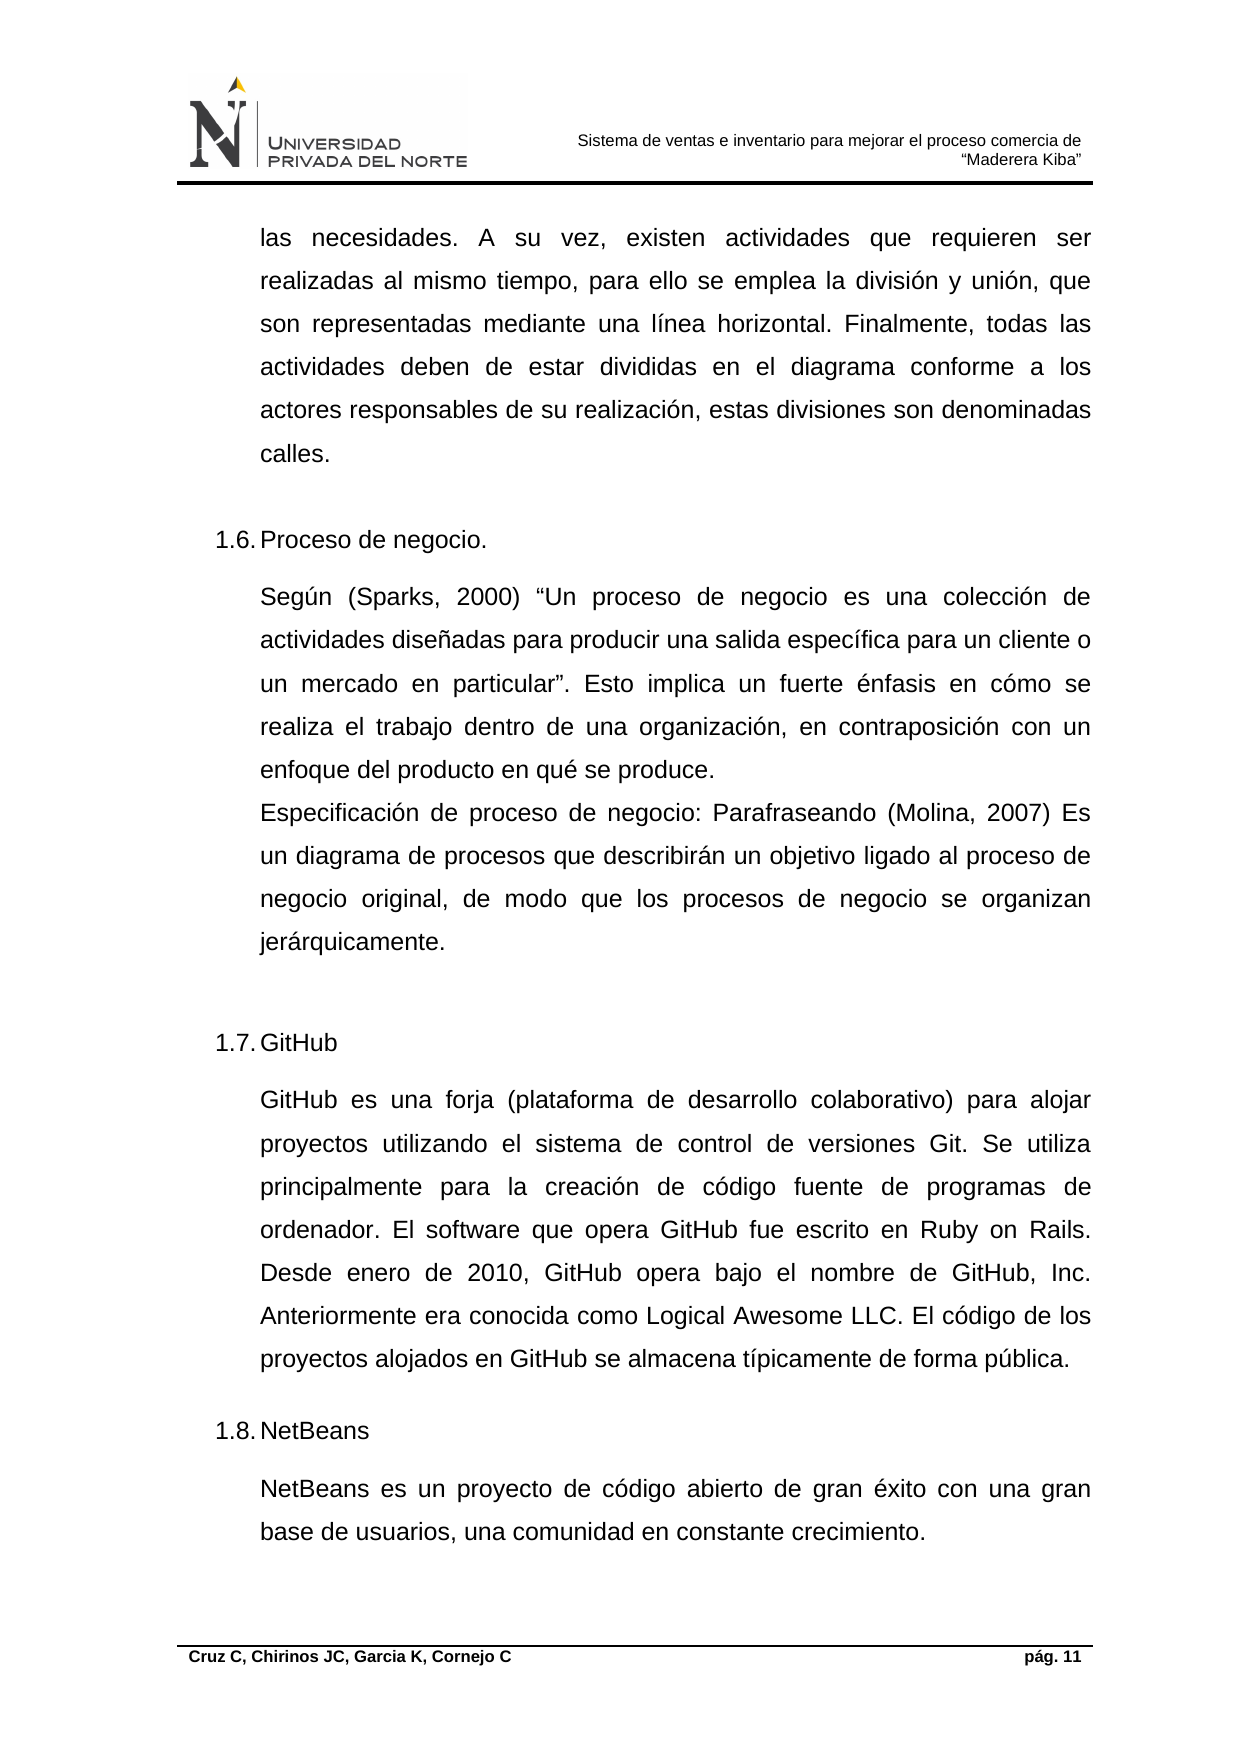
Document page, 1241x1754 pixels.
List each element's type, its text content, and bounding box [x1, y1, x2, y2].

picture [188, 73, 469, 169]
list NetBeans es un proyecto de código abierto de gran éxito con una gran base de usuarios, una comunidad en constante crecimiento. [260, 1473, 1092, 1545]
list Según (Sparks, 2000) “Un proceso de negocio es una colección de actividades diseñadas para producir una salida específica para un cliente o un mercado en particular”. Esto implica un fuerte énfasis en cómo se realiza el trabajo dentro de una organización, en contraposición con un enfoque del producto en qué se produce. [260, 582, 1092, 783]
list NetBeans [215, 1416, 1092, 1445]
list GitHub es una forja (plataforma de desarrollo colaborativo) para alojar proyectos utilizando el sistema de control de versiones Git. Se utiliza principalmente para la creación de código fuente de programas de ordenador. El software que opera GitHub fue escrito en Ruby on Rails. Desde enero de 2010, GitHub opera bajo el nombre de GitHub, Inc. Anteriormente era conocida como Logical Awesome LLC. El código de los proyectos alojados en GitHub se almacena típicamente de forma pública. [260, 1085, 1092, 1373]
list Especificación de proceso de negocio: Parafraseando (Molina, 2007) Es un diagrama de procesos que describirán un objetivo ligado al proceso de negocio original, de modo que los procesos de negocio se organizan jerárquicamente. [260, 798, 1092, 956]
list Proceso de negocio. [215, 525, 1092, 553]
list GitHub [215, 1028, 1092, 1057]
